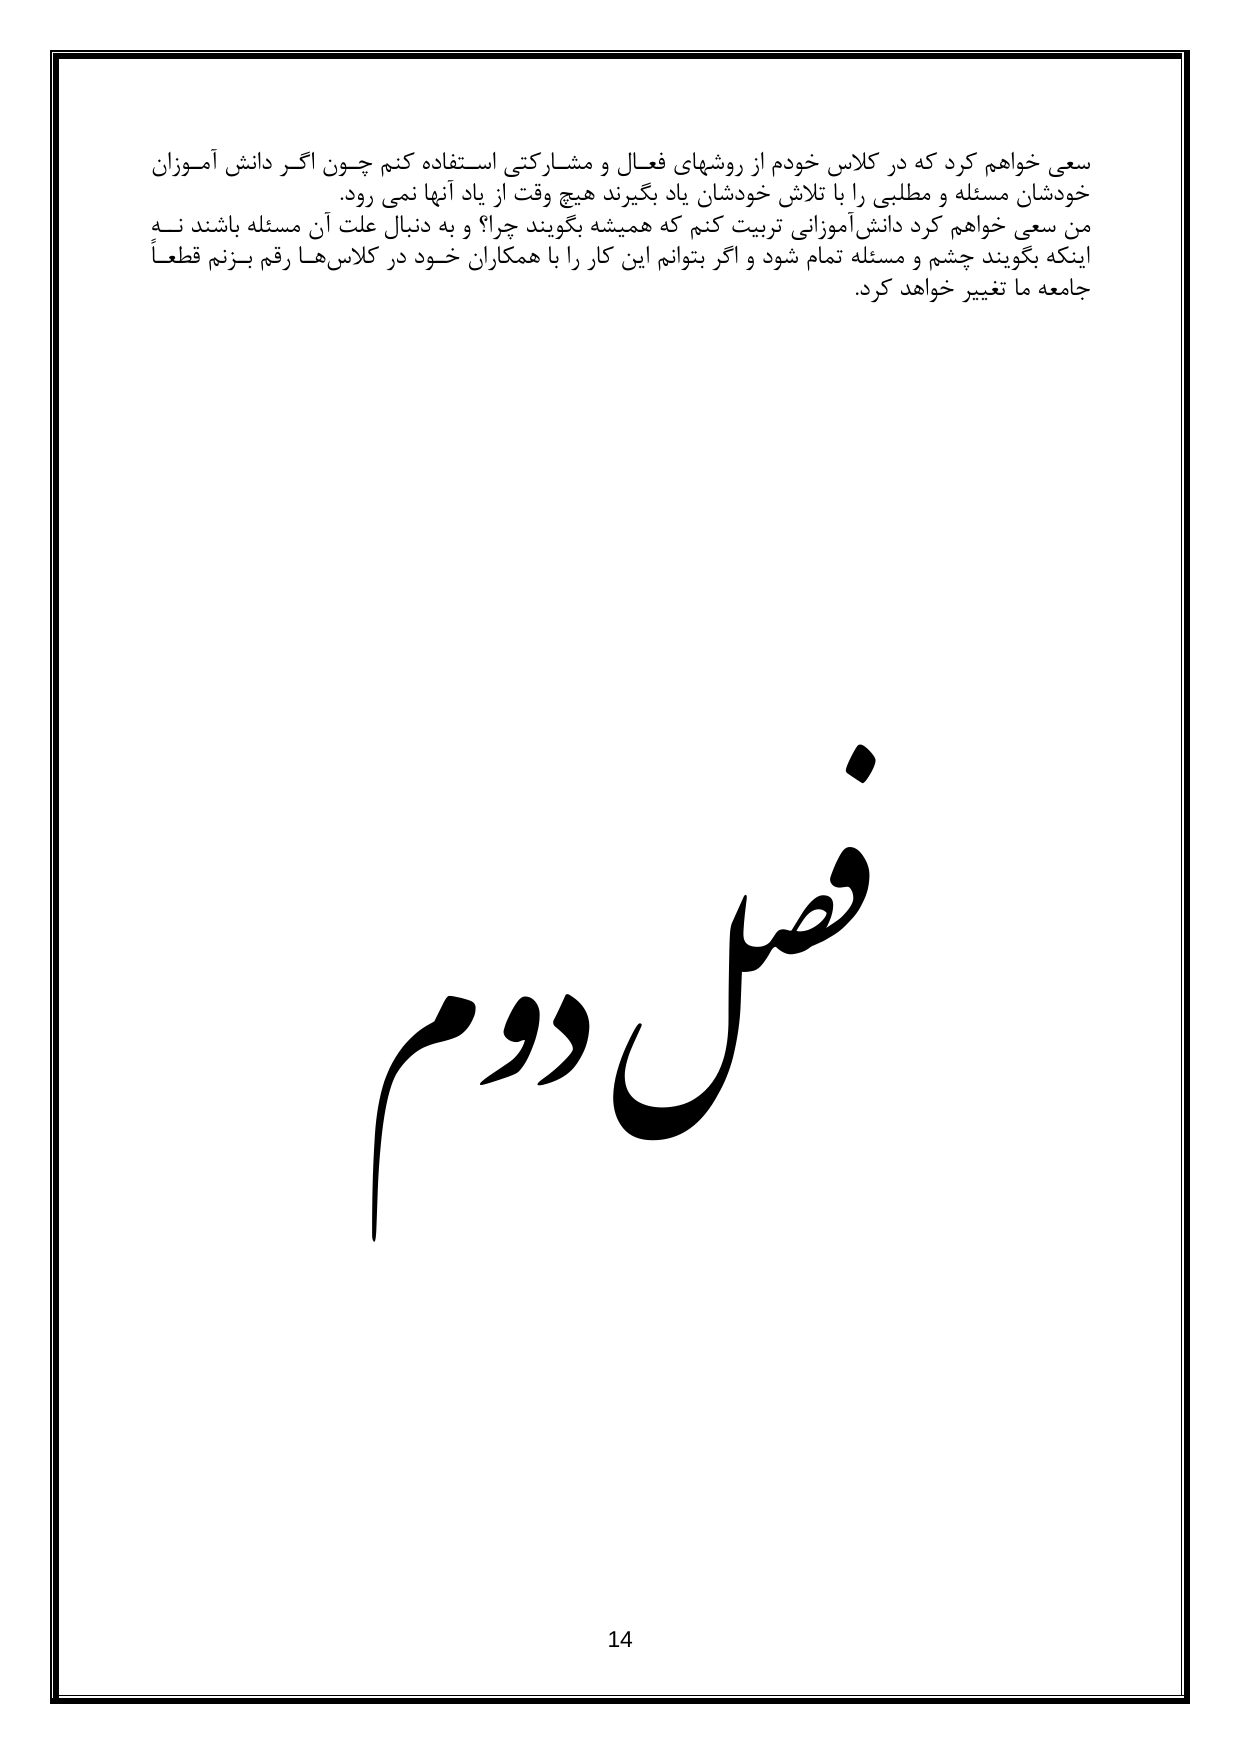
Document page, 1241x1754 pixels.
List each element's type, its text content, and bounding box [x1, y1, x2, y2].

subtitle فصل دوم [150, 734, 1090, 1299]
text سعی خواهم کرد که در کلاس خودم از روشهای فعال و مشارکتی استفاده کنم چون اگر دانش آموزان خودشان مسئله و مطلبی را با تلاش خودشان یاد بگیرند هیچ وقت از یاد آنها نمی رود. [150, 150, 1090, 211]
text من سعی خواهم کرد دانش‌آموزانی تربیت کنم که همیشه بگویند چرا؟ و به دنبال علت آن مسئله باشند نه اینکه بگویند چشم و مسئله تمام شود و اگر بتوانم این کار را با همکاران خود در کلاس‌ها رقم بزنم قطعاً جامعه ما تغییر خواهد کرد. [150, 213, 1090, 305]
